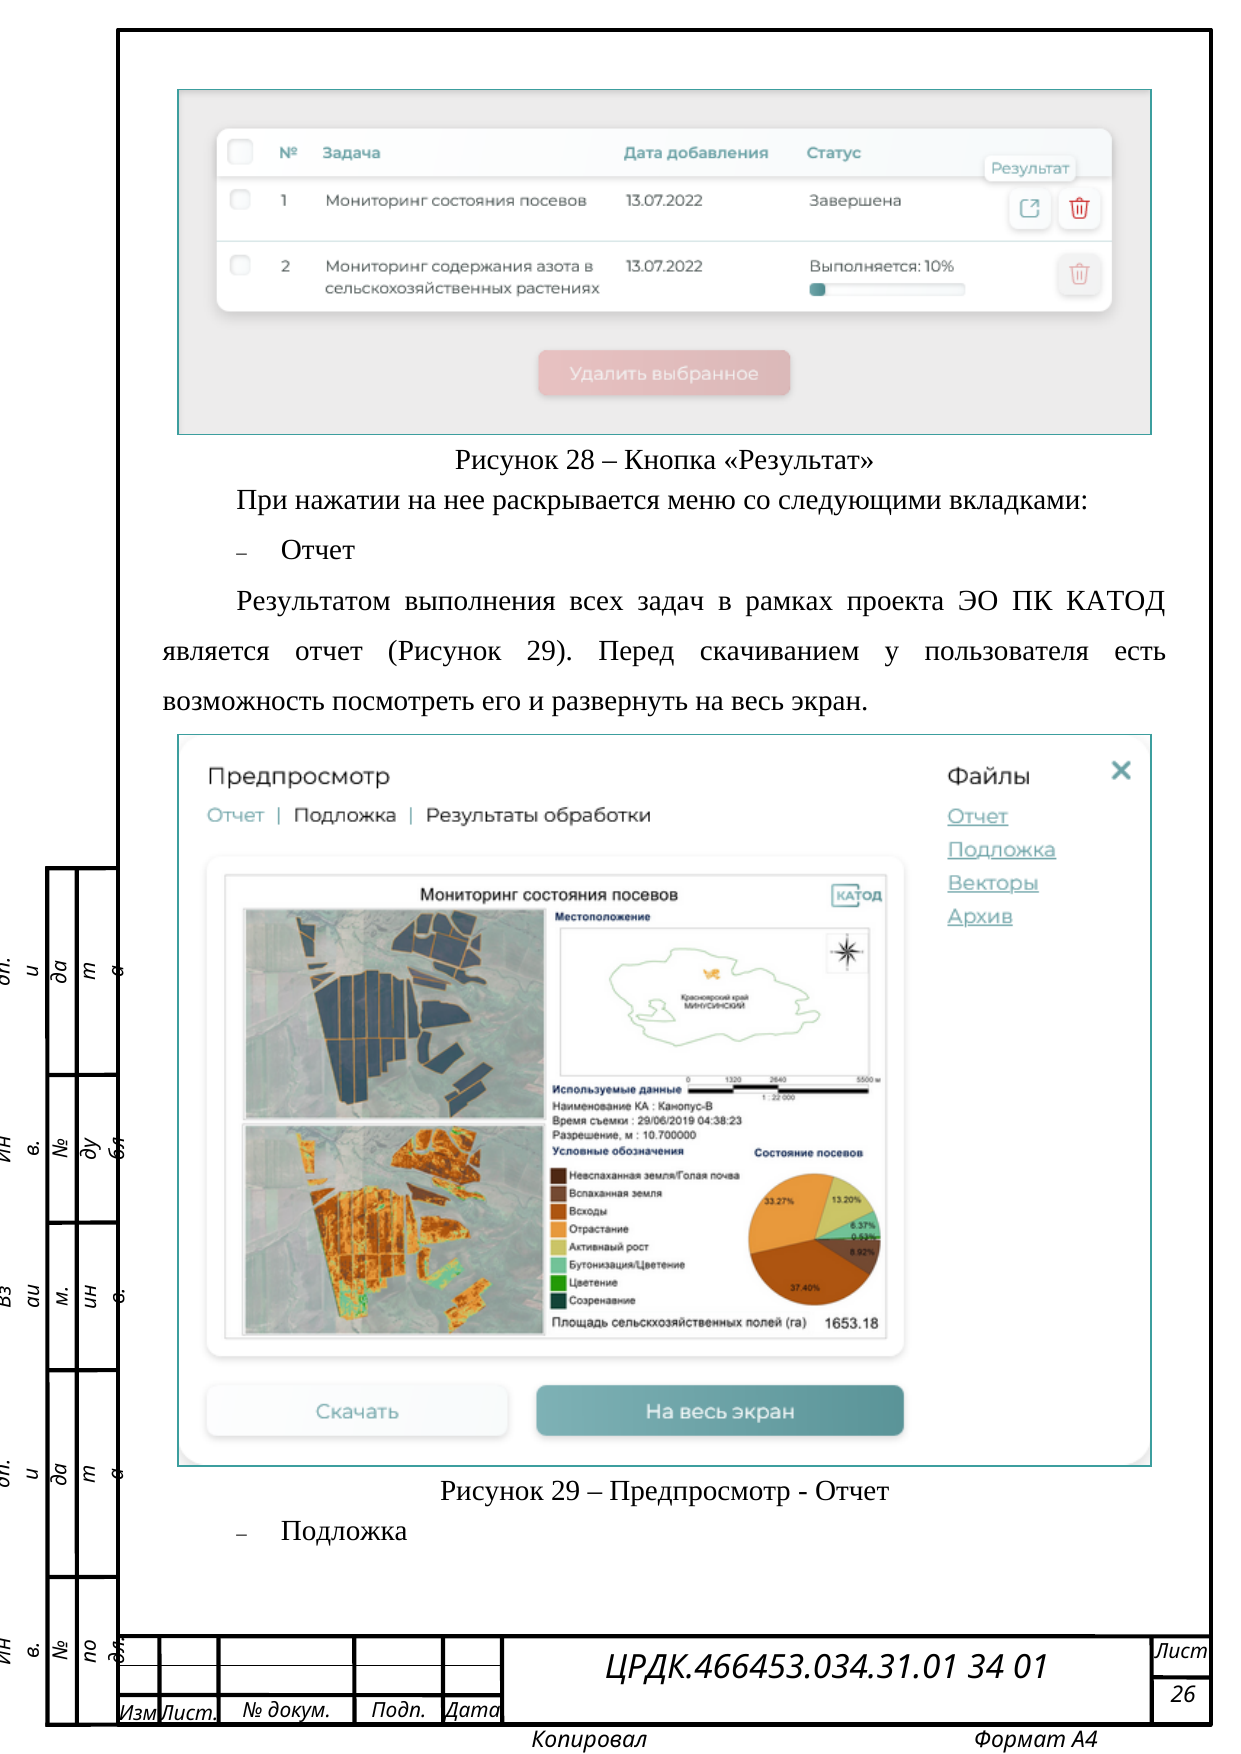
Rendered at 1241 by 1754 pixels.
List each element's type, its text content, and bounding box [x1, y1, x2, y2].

text Подложка [162, 1513, 1167, 1547]
picture [179, 735, 1150, 1465]
text Отчет [162, 532, 1167, 566]
text При нажатии на нее раскрывается меню со следующими вкладками: [162, 482, 1167, 516]
picture [179, 90, 1150, 434]
